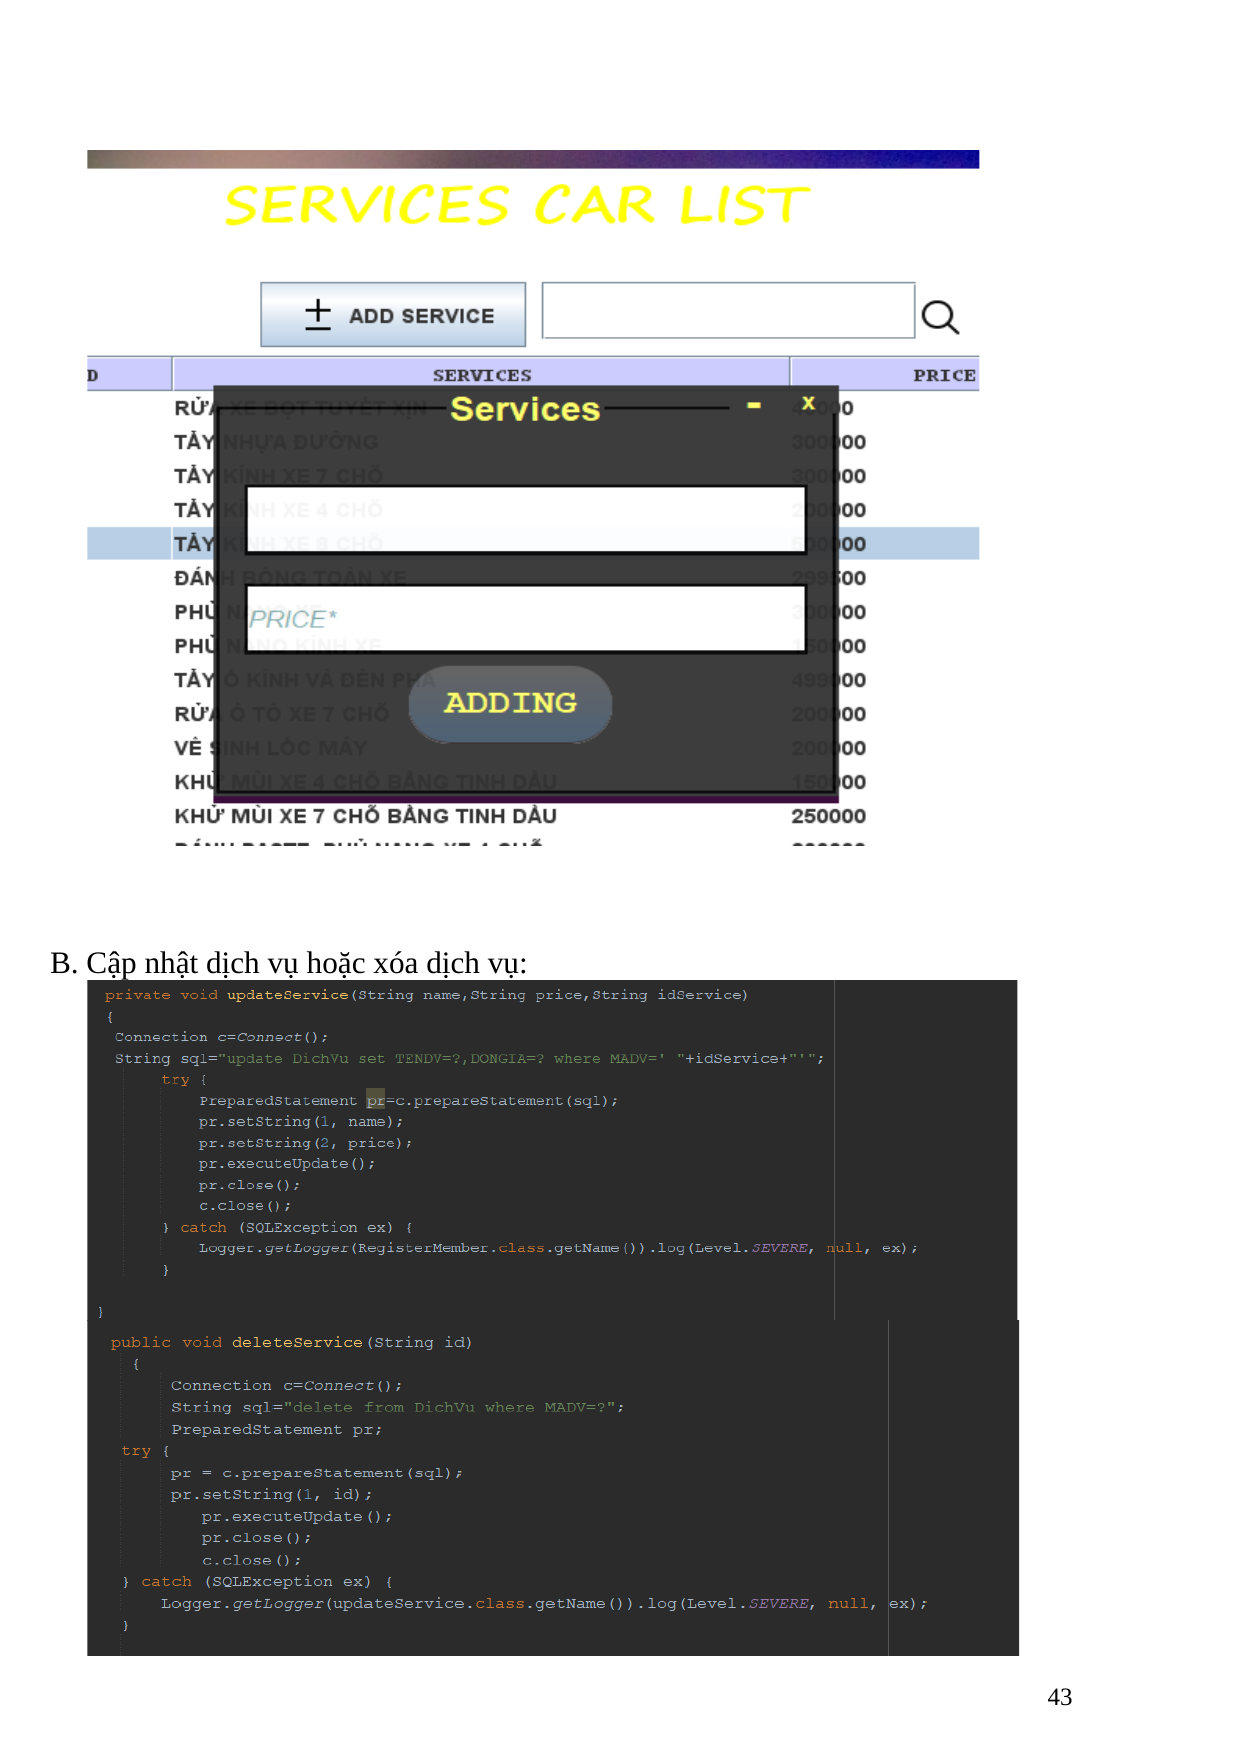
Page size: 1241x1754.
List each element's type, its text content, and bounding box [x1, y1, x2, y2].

picture [87, 980, 1020, 1656]
list Cập nhật dịch vụ hoặc xóa dịch vụ: [50, 944, 1143, 980]
picture [87, 150, 980, 846]
